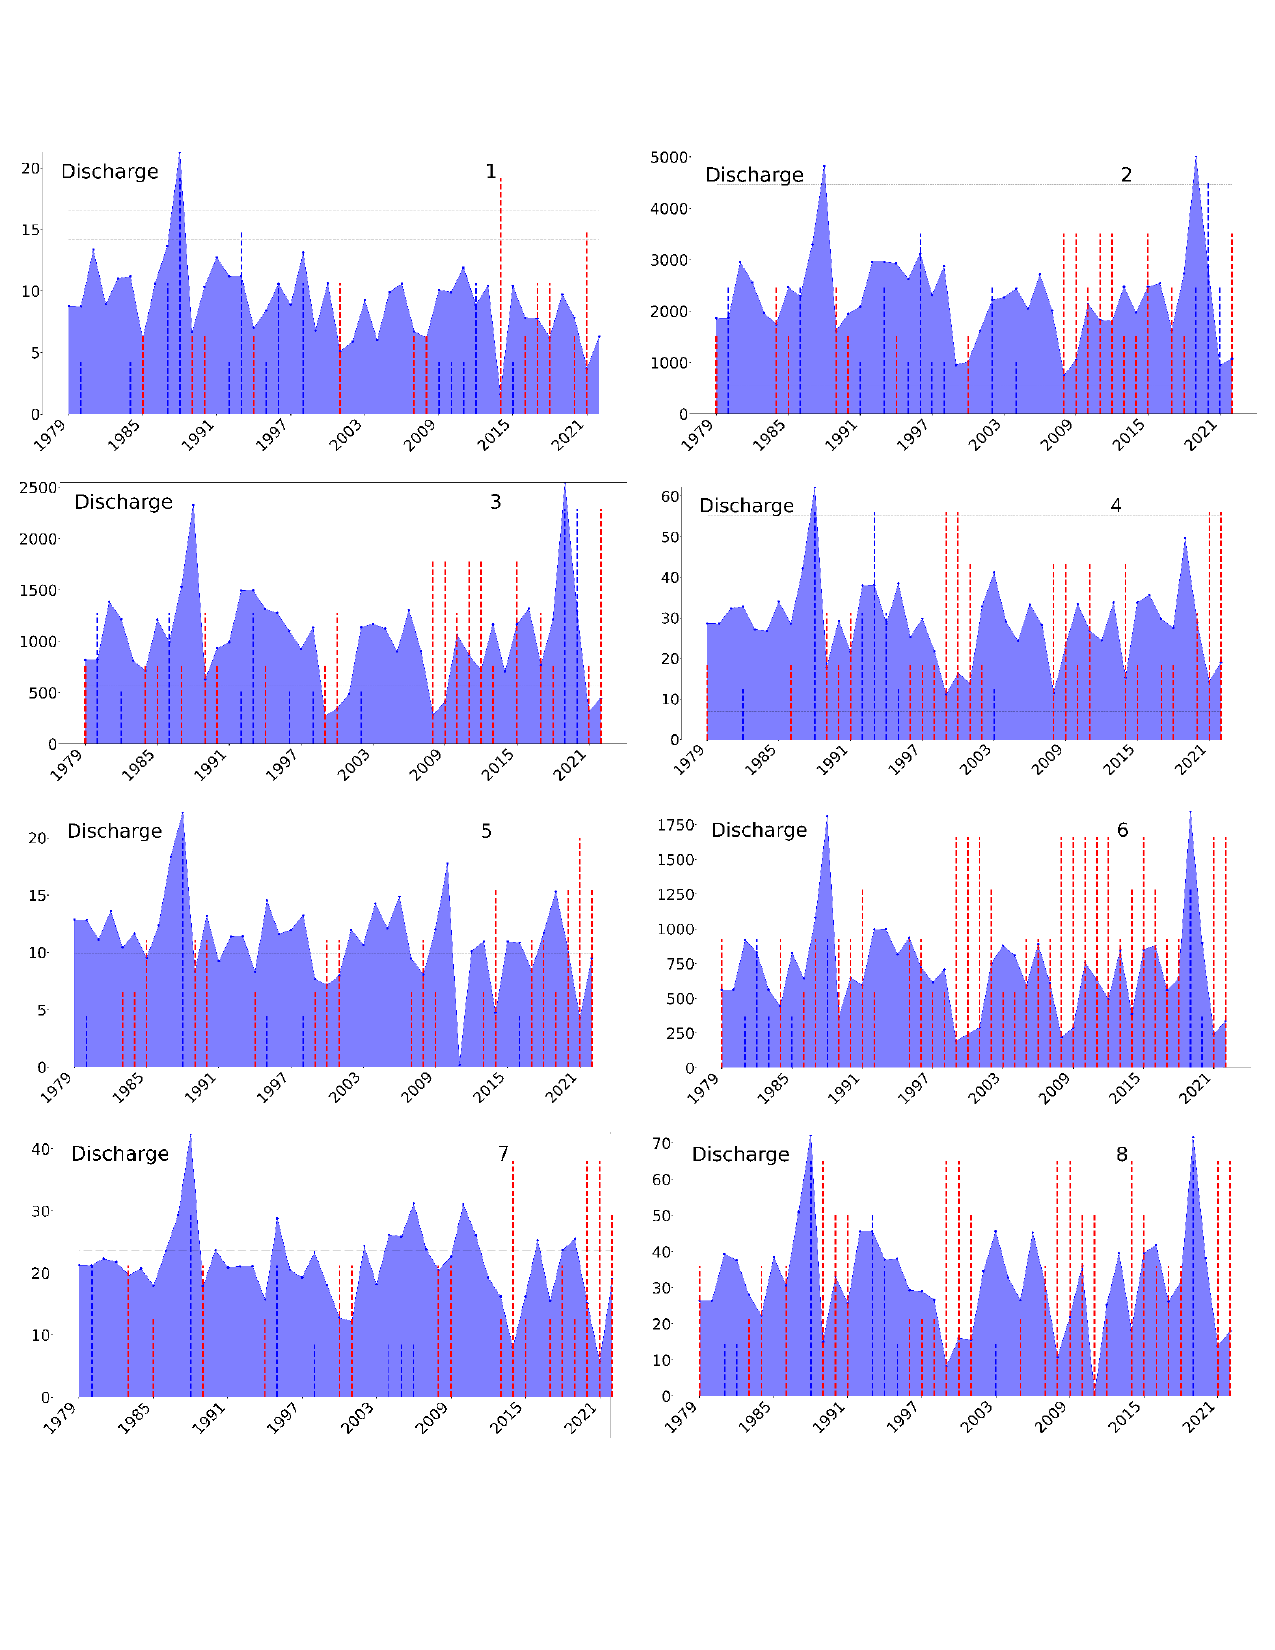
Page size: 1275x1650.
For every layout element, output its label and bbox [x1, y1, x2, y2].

picture [650, 1133, 1258, 1437]
table_cell [7, 150, 639, 480]
table_cell [639, 810, 1268, 1132]
table_cell [639, 480, 1268, 810]
picture [30, 1132, 616, 1438]
table_cell [7, 1133, 639, 1462]
picture [26, 810, 619, 1107]
table_cell [639, 1133, 1268, 1462]
picture [660, 485, 1248, 779]
picture [17, 479, 628, 785]
table_cell [7, 810, 639, 1132]
picture [656, 809, 1252, 1108]
table_cell [7, 480, 639, 810]
table_cell [639, 150, 1268, 480]
picture [19, 150, 627, 455]
picture [650, 150, 1257, 455]
